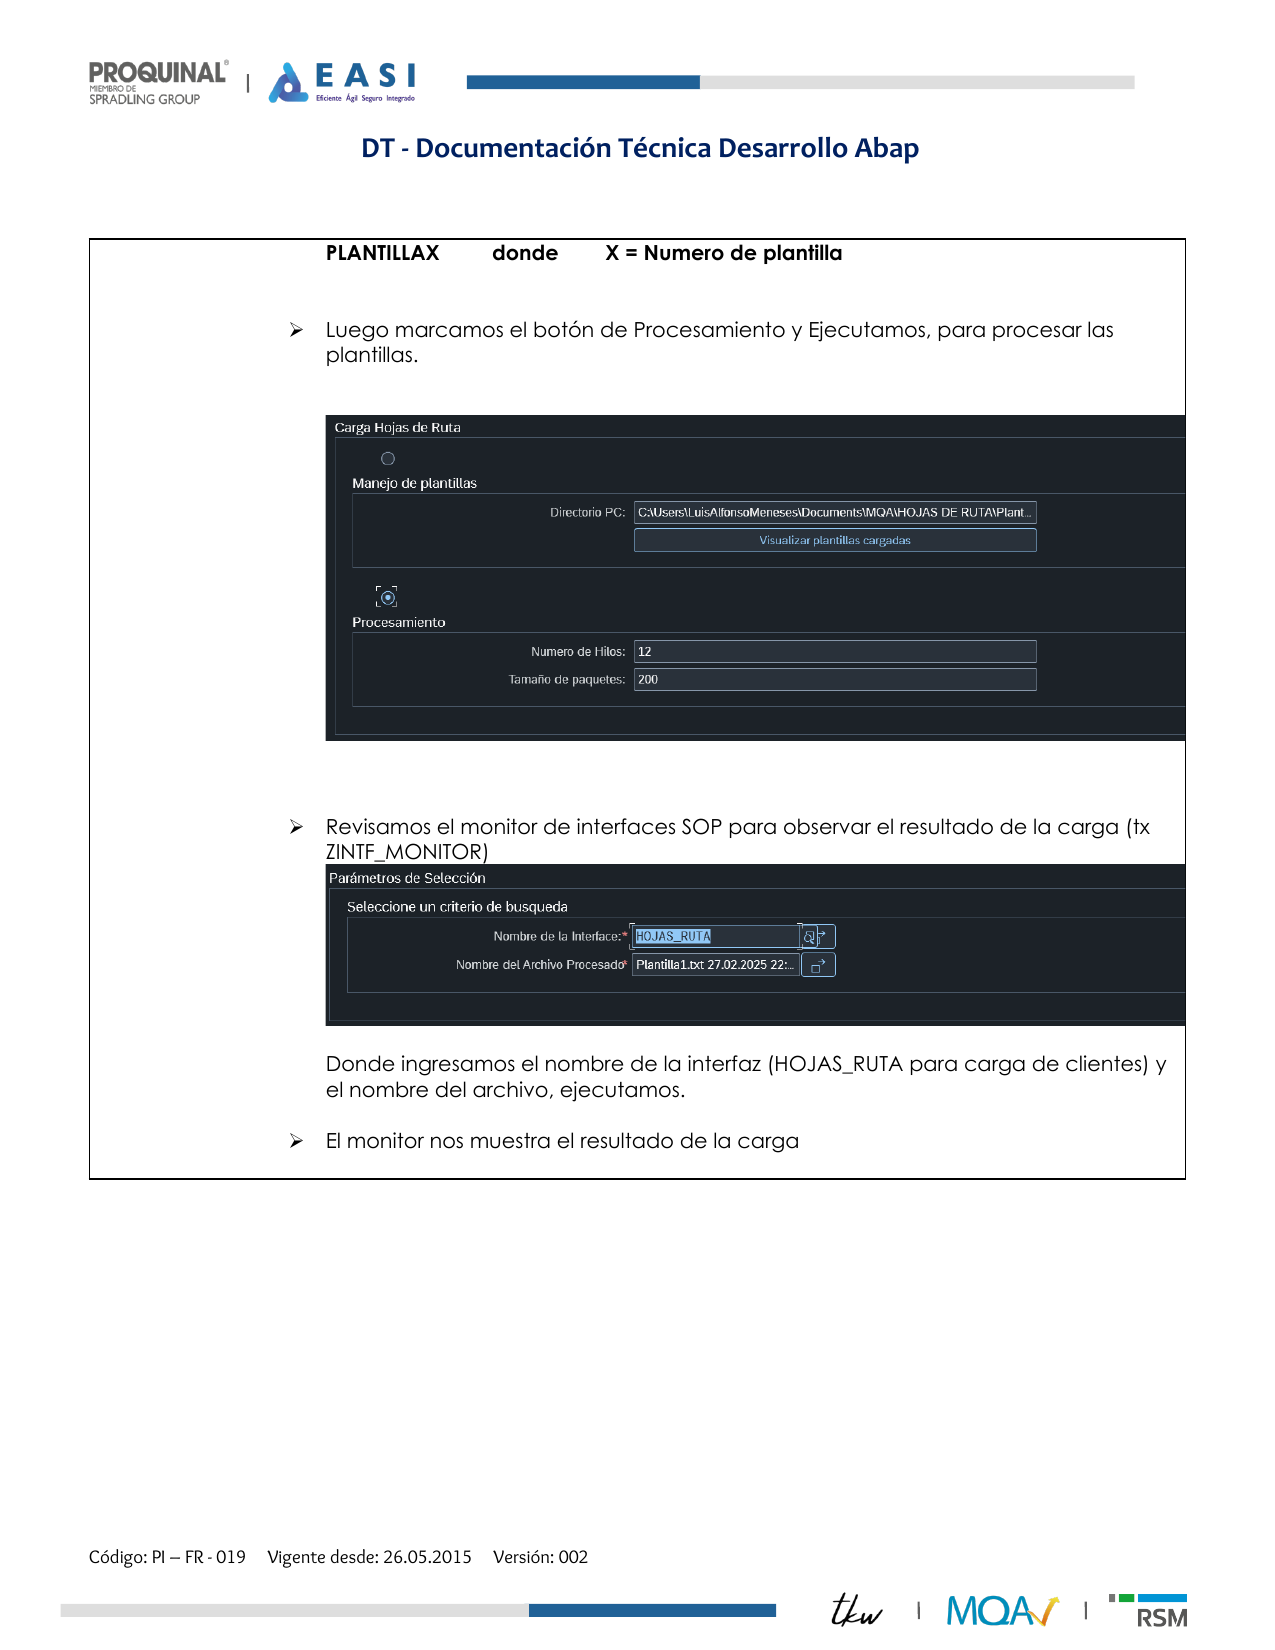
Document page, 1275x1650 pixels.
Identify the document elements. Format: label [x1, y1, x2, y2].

picture [325, 415, 1186, 741]
picture [945, 1593, 1061, 1628]
picture [829, 1590, 884, 1628]
picture [268, 62, 415, 103]
picture [325, 864, 1186, 1026]
table_cell [90, 240, 1185, 1178]
picture [1109, 1594, 1187, 1627]
picture [88, 58, 230, 105]
